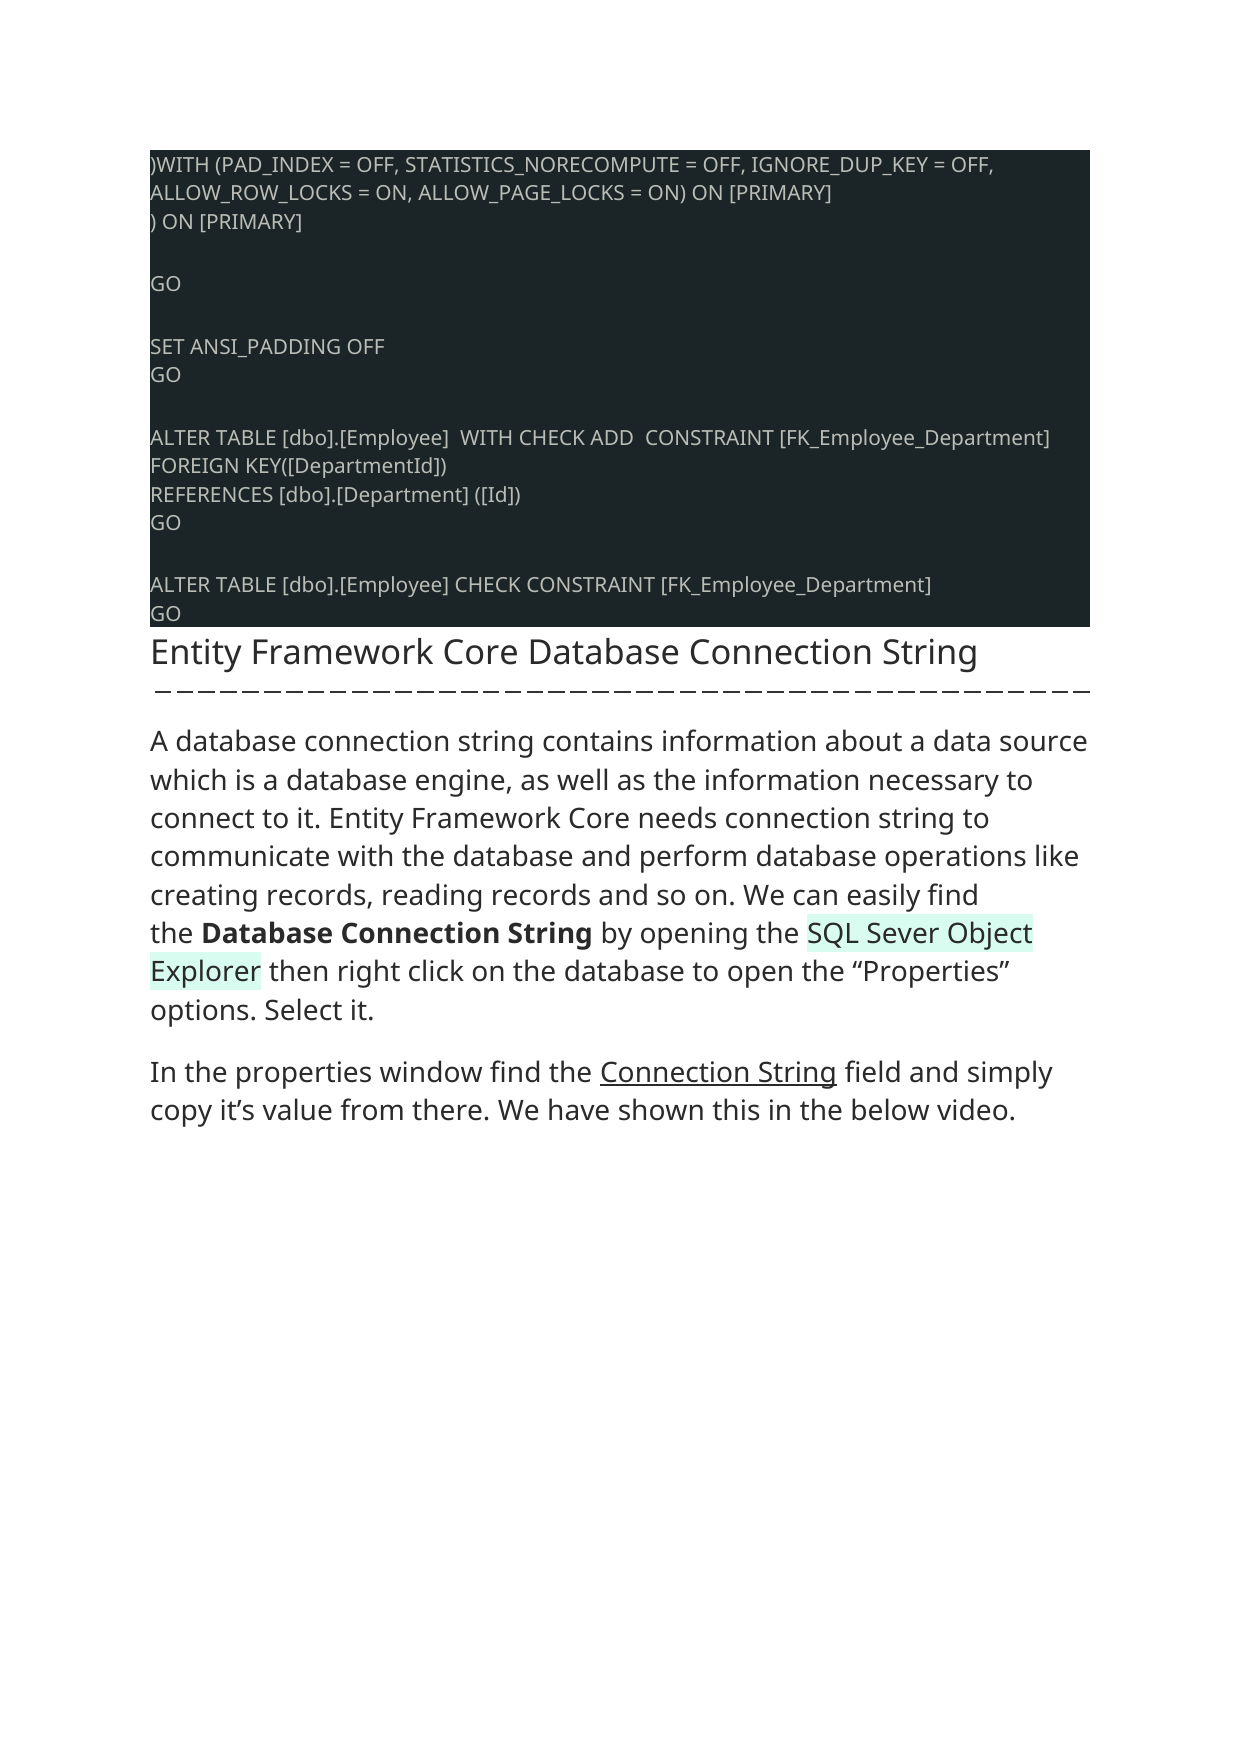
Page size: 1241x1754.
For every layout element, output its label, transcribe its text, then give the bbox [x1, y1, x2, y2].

text Entity Framework Core Database Connection String [150, 627, 1090, 693]
text GO [150, 360, 1090, 389]
text GO [150, 269, 1090, 298]
text A database connection string contains information about a data source which is a database engine, as well as the information necessary to connect to it. Entity Framework Core needs connection string to communicate with the database and perform database operations like creating records, reading records and so on. We can easily find the Database Connection String by opening the SQL Sever Object Explorer then right click on the database to open the “Properties” options. Select it. [150, 722, 1090, 1028]
text REFERENCES [dbo].[Department] ([Id]) [150, 480, 1090, 508]
text GO [150, 508, 1090, 537]
text )WITH (PAD_INDEX = OFF, STATISTICS_NORECOMPUTE = OFF, IGNORE_DUP_KEY = OFF, ALLOW_ROW_LOCKS = ON, ALLOW_PAGE_LOCKS = ON) ON [PRIMARY] [150, 150, 1090, 207]
text SET ANSI_PADDING OFF [150, 332, 1090, 360]
text In the properties window find the Connection String field and simply copy it’s value from there. We have shown this in the below video. [150, 1052, 1090, 1128]
text ALTER TABLE [dbo].[Employee] WITH CHECK ADD CONSTRAINT [FK_Employee_Department] FOREIGN KEY([DepartmentId]) [150, 423, 1090, 480]
text ALTER TABLE [dbo].[Employee] CHECK CONSTRAINT [FK_Employee_Department] [150, 571, 1090, 599]
text ) ON [PRIMARY] [150, 207, 1090, 235]
text GO [150, 599, 1090, 627]
